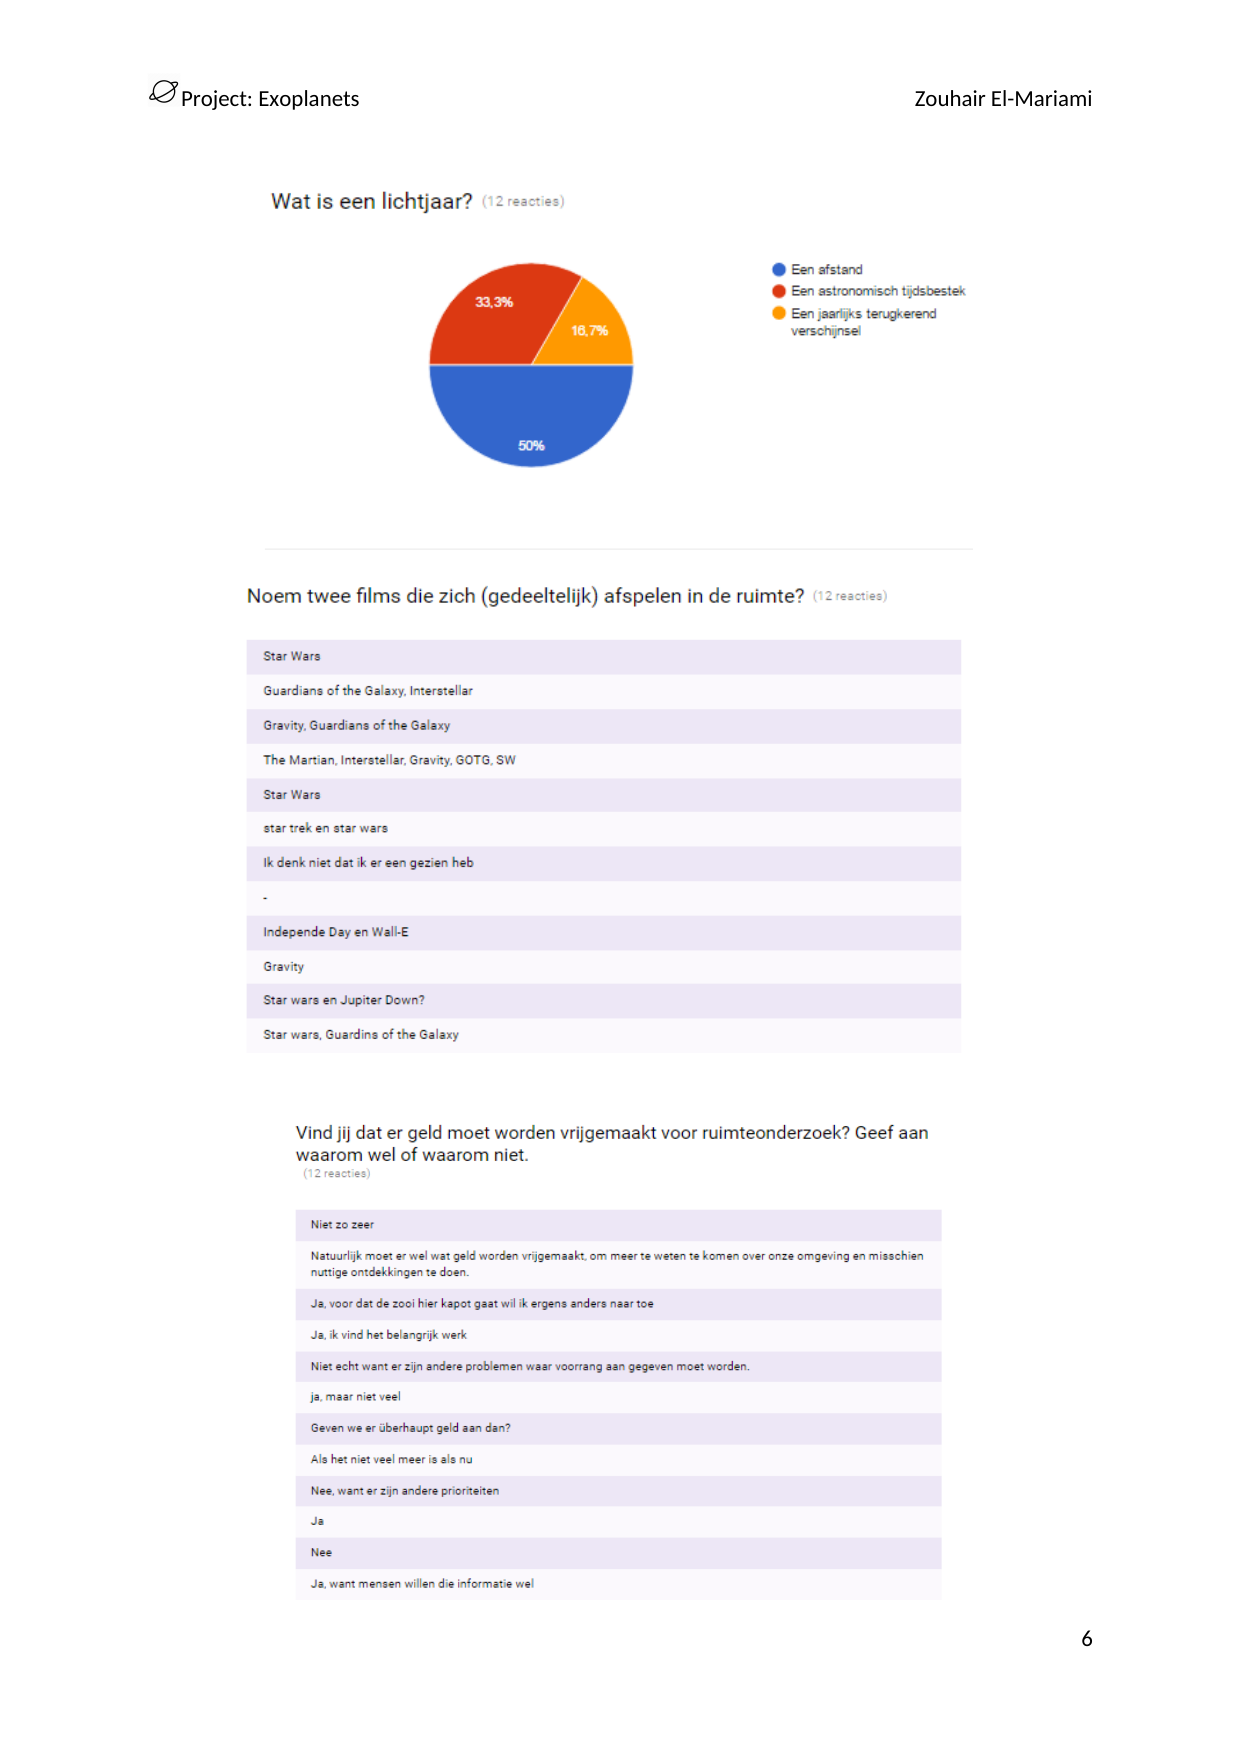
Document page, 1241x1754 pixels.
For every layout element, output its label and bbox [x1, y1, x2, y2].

picture [290, 1119, 947, 1600]
picture [147, 73, 181, 107]
picture [264, 182, 973, 550]
picture [243, 581, 966, 1053]
